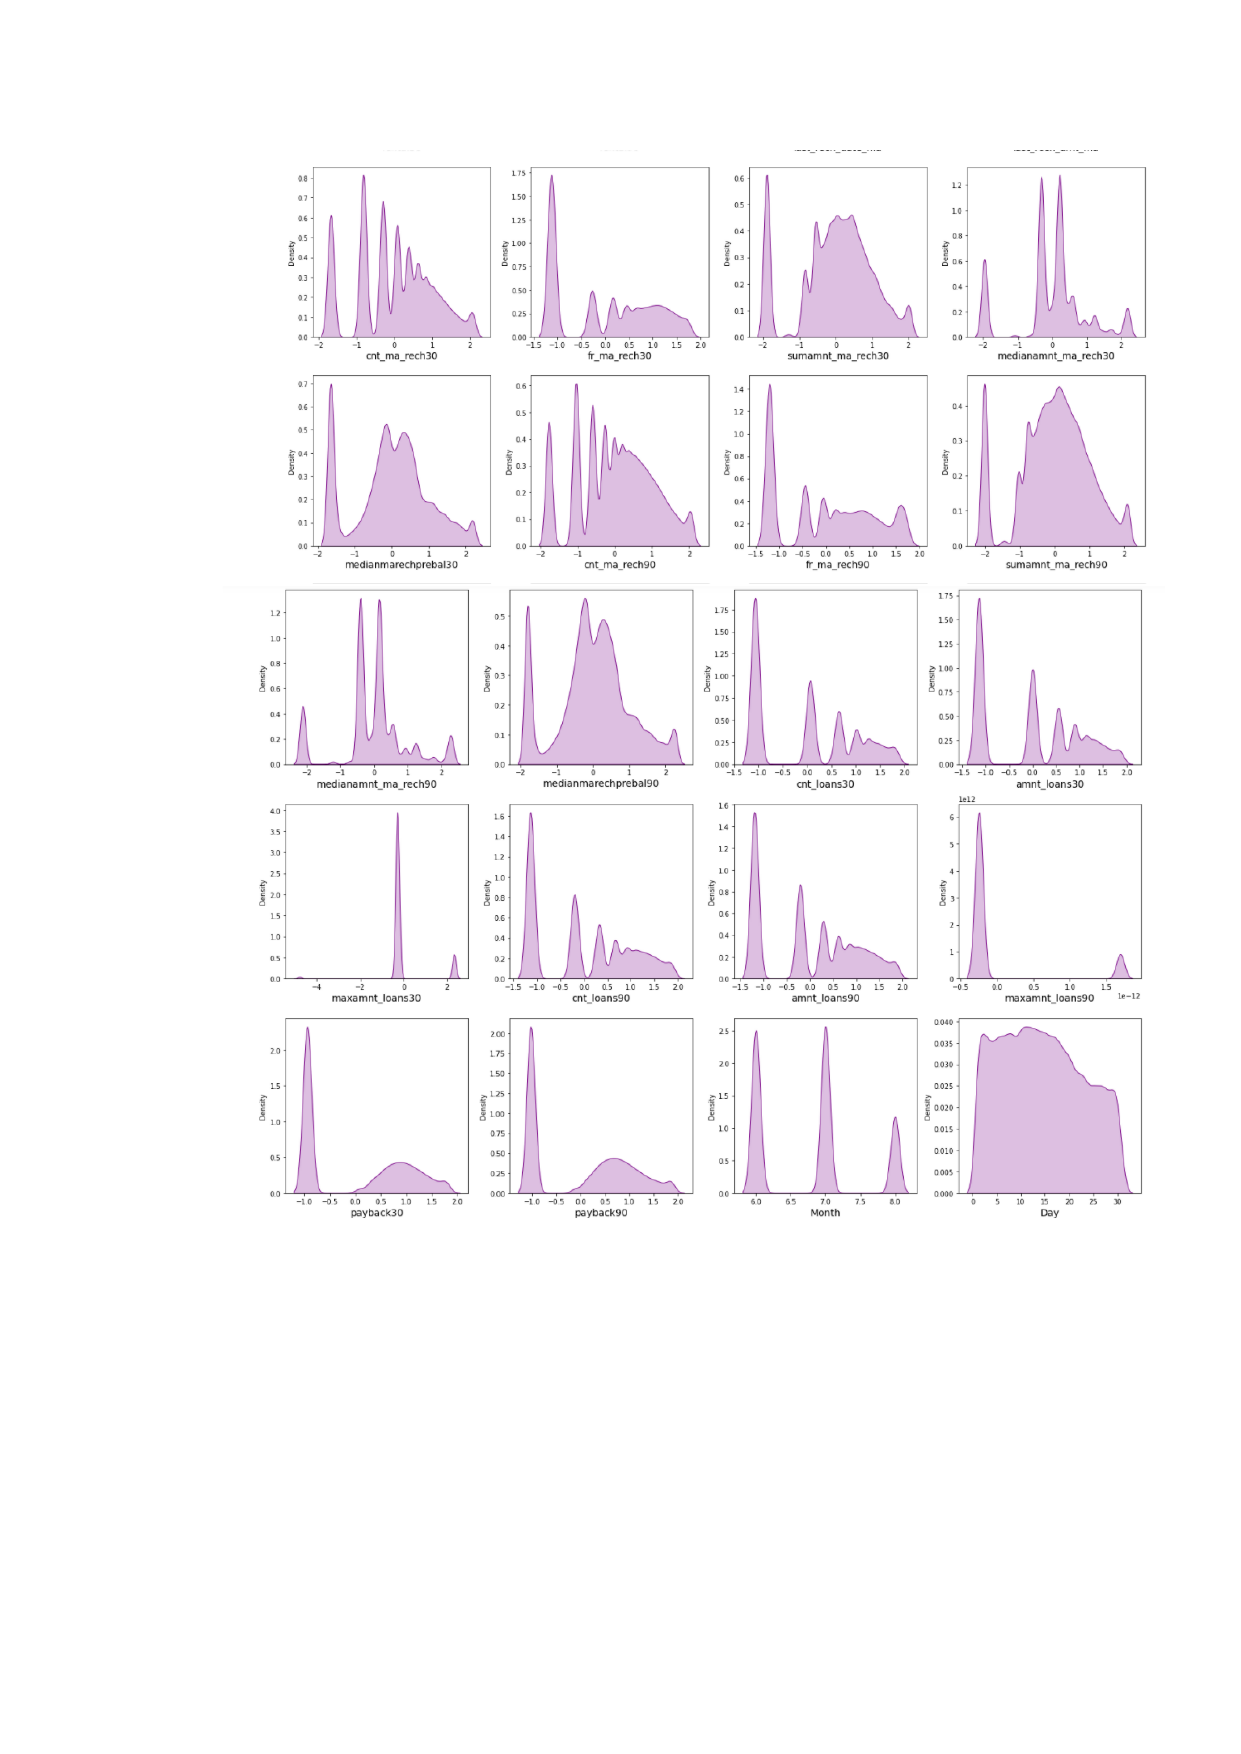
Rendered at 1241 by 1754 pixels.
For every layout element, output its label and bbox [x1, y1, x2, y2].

picture [222, 150, 1166, 584]
picture [222, 586, 1166, 1226]
